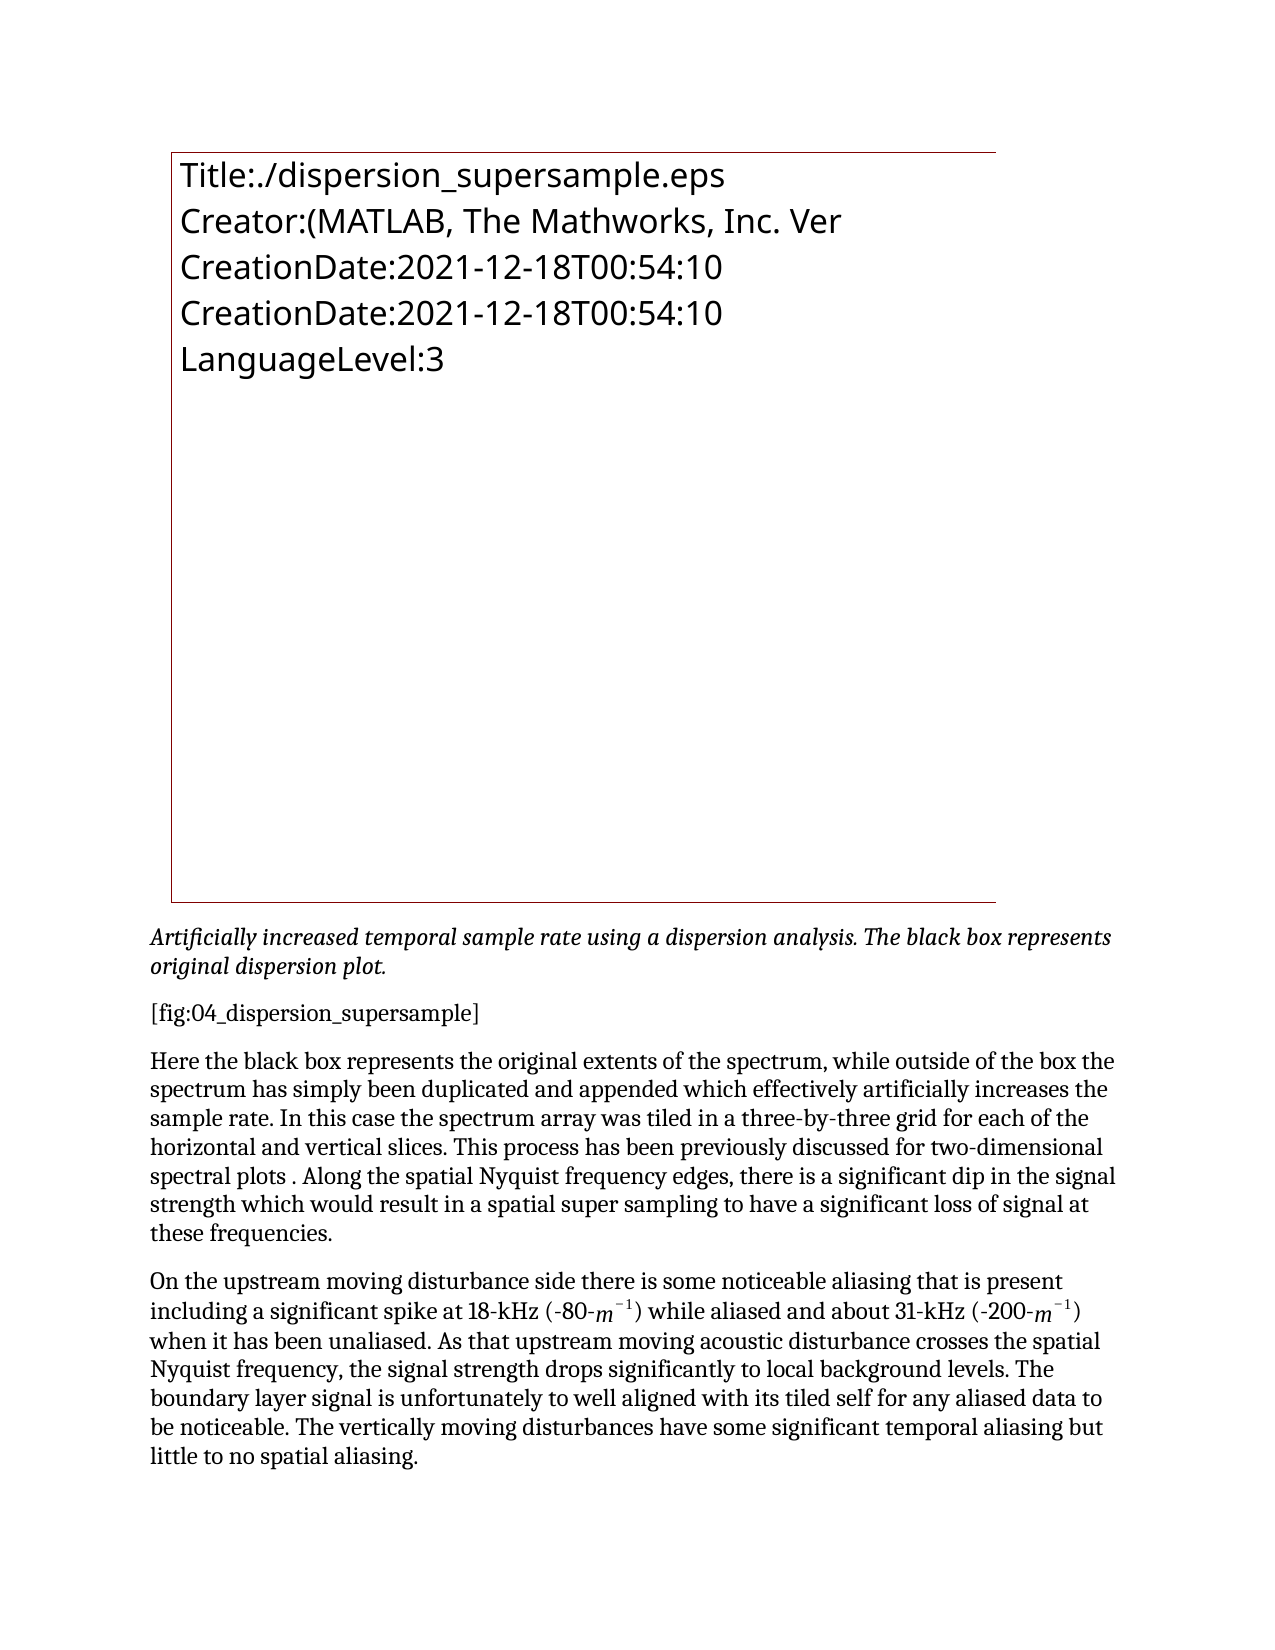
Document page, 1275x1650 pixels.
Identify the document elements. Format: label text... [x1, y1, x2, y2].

text On the upstream moving disturbance side there is some noticeable aliasing that is present including a significant spike at 18-kHz (-80-) while aliased and about 31-kHz (-200-) when it has been unaliased. As that upstream moving acoustic disturbance crosses the spatial Nyquist frequency, the signal strength drops significantly to local background levels. The boundary layer signal is unfortunately to well aligned with its tiled self for any aliased data to be noticeable. The vertically moving disturbances have some significant temporal aliasing but little to no spatial aliasing. [150, 1267, 1125, 1470]
text [fig:04_dispersion_supersample] [150, 999, 1125, 1028]
text Artificially increased temporal sample rate using a dispersion analysis. The black box represents original dispersion plot. [150, 923, 1125, 980]
text Here the black box represents the original extents of the spectrum, while outside of the box the spectrum has simply been duplicated and appended which effectively artificially increases the sample rate. In this case the spectrum array was tiled in a three-by-three grid for each of the horizontal and vertical slices. This process has been previously discussed for two-dimensional spectral plots . Along the spatial Nyquist frequency edges, there is a significant dip in the signal strength which would result in a spatial super sampling to have a significant loss of signal at these frequencies. [150, 1047, 1125, 1248]
